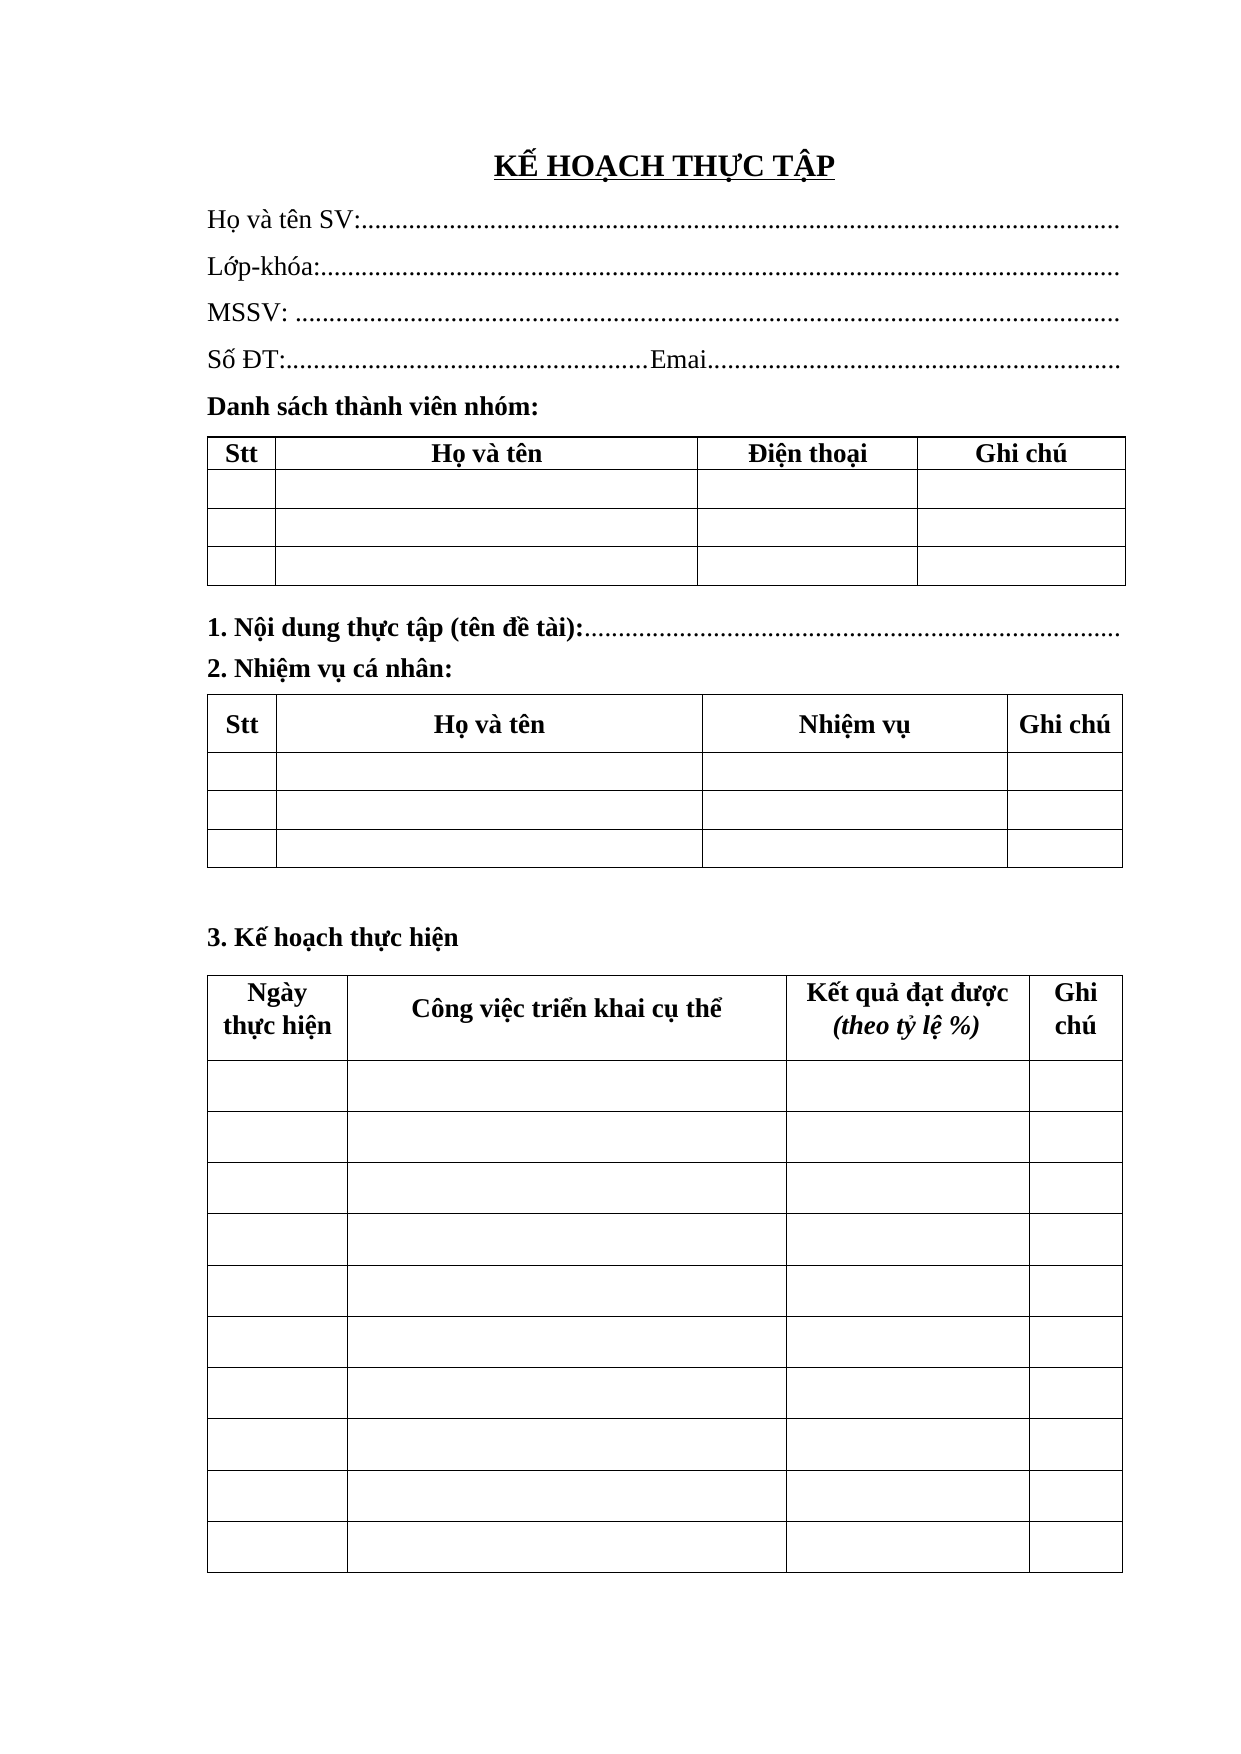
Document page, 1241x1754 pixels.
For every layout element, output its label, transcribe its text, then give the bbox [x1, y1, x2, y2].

table_cell [276, 547, 697, 585]
table_header Ghi chú [1008, 695, 1122, 752]
table_cell [787, 1317, 1029, 1367]
table_cell [348, 1471, 786, 1521]
table_cell [348, 1368, 786, 1418]
table_cell [1030, 1061, 1122, 1111]
table_cell [698, 470, 917, 507]
table_cell [348, 1214, 786, 1264]
text MSSV: [207, 296, 1122, 328]
table_cell [698, 509, 917, 546]
table_header Stt [208, 695, 276, 752]
table_cell [703, 753, 1007, 790]
table_cell [348, 1317, 786, 1367]
table_header Công việc triển khai cụ thể [348, 976, 786, 1059]
table_cell [348, 1163, 786, 1213]
table_cell [918, 547, 1125, 585]
table_cell [1030, 1522, 1122, 1572]
table_header Kết quả đạt được (theo tỷ lệ %) [787, 976, 1029, 1059]
table_cell [1030, 1368, 1122, 1418]
table_cell [918, 509, 1125, 546]
table_cell [698, 547, 917, 585]
text Lớp-khóa: [207, 250, 1122, 281]
table_cell [918, 470, 1125, 507]
table_cell [208, 753, 276, 790]
table_cell [1030, 1214, 1122, 1264]
table_cell [208, 1266, 347, 1316]
table_header Họ và tên [276, 438, 697, 469]
table_cell [1030, 1471, 1122, 1521]
text 2. Nhiệm vụ cá nhân: [207, 652, 1122, 683]
table_cell [787, 1214, 1029, 1264]
table_cell [787, 1522, 1029, 1572]
text Số ĐT: Emai [207, 343, 1122, 374]
table_cell [787, 1163, 1029, 1213]
table_header Điện thoại [698, 438, 917, 469]
table_cell [348, 1522, 786, 1572]
table_cell [208, 791, 276, 828]
table_cell [208, 1163, 347, 1213]
table_cell [348, 1112, 786, 1162]
text KẾ HOẠCH THỰC TẬP [207, 148, 1122, 184]
table_header Ngày thực hiện [208, 976, 347, 1059]
table_cell [208, 547, 275, 585]
table_cell [787, 1419, 1029, 1469]
text Danh sách thành viên nhóm: [207, 390, 1122, 421]
table_cell [208, 509, 275, 546]
table_cell [1030, 1112, 1122, 1162]
table_cell [208, 830, 276, 867]
table_cell [276, 509, 697, 546]
text 3. Kế hoạch thực hiện [207, 921, 1122, 952]
table_cell [277, 830, 702, 867]
table_cell [703, 830, 1007, 867]
text Họ và tên SV: [207, 203, 1122, 234]
table_cell [276, 470, 697, 507]
table_cell [703, 791, 1007, 828]
table_cell [1030, 1317, 1122, 1367]
table_cell [1008, 830, 1122, 867]
table_cell [1030, 1266, 1122, 1316]
table_cell [208, 1317, 347, 1367]
table_cell [348, 1266, 786, 1316]
table_header Ghi chú [918, 438, 1125, 469]
table_cell [208, 1112, 347, 1162]
table_cell [208, 470, 275, 507]
table_cell [208, 1214, 347, 1264]
table_cell [208, 1061, 347, 1111]
table_cell [348, 1419, 786, 1469]
table_cell [787, 1368, 1029, 1418]
table_cell [787, 1471, 1029, 1521]
table_cell [787, 1112, 1029, 1162]
table_cell [208, 1471, 347, 1521]
table_cell [348, 1061, 786, 1111]
table_cell [208, 1368, 347, 1418]
table_cell [1008, 791, 1122, 828]
table_cell [277, 791, 702, 828]
table_cell [208, 1419, 347, 1469]
table_header Ghi chú [1030, 976, 1122, 1059]
table_cell [787, 1061, 1029, 1111]
table_header Nhiệm vụ [703, 695, 1007, 752]
table_cell [1030, 1419, 1122, 1469]
table_cell [277, 753, 702, 790]
table_header Họ và tên [277, 695, 702, 752]
table_cell [208, 1522, 347, 1572]
table_cell [1008, 753, 1122, 790]
table_cell [1030, 1163, 1122, 1213]
table_cell [787, 1266, 1029, 1316]
text 1. Nội dung thực tập (tên đề tài): [207, 611, 1122, 642]
table_header Stt [208, 438, 275, 469]
